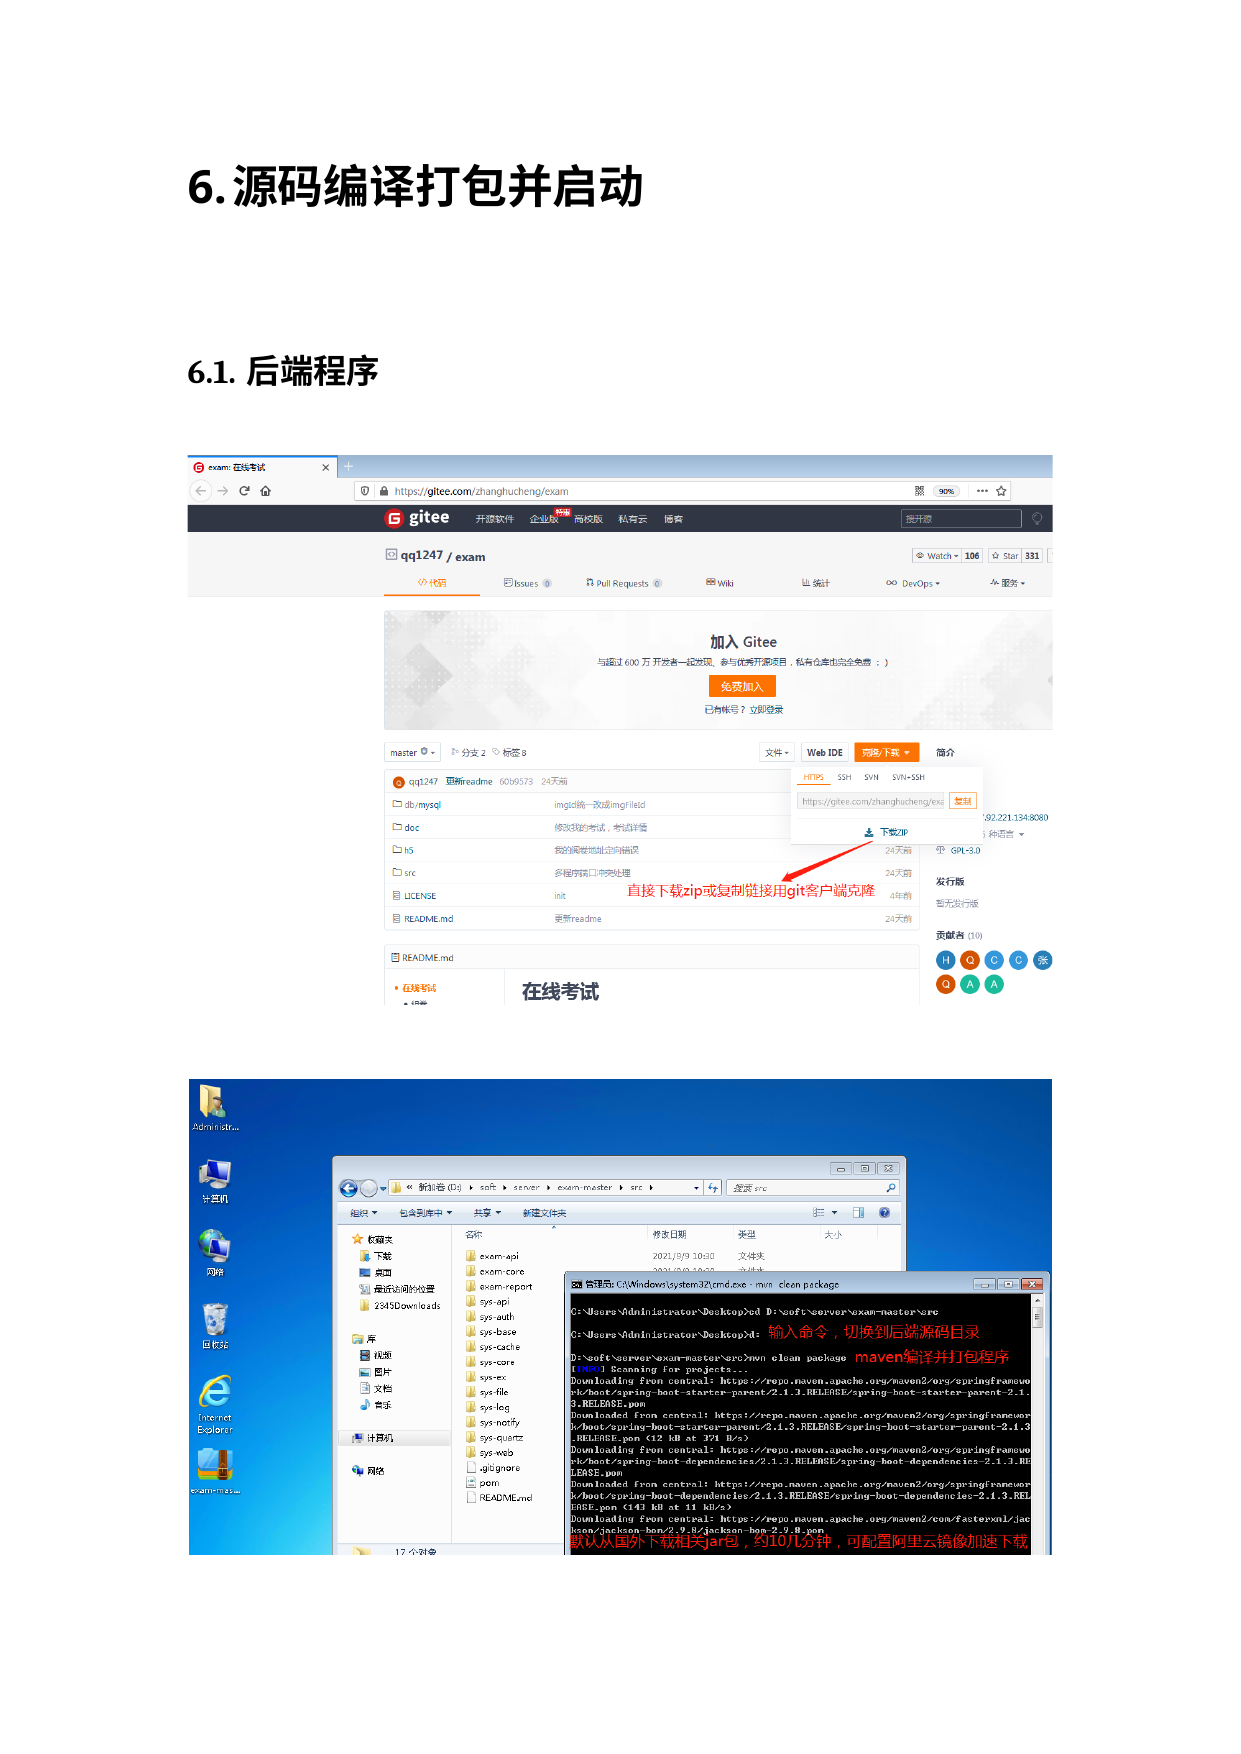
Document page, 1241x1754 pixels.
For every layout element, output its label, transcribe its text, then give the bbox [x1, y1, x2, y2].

picture [187, 455, 1053, 1005]
subtitle 源码编译打包并启动 [187, 150, 1053, 217]
subtitle 后端程序 [187, 345, 1053, 393]
picture [187, 1077, 1053, 1556]
